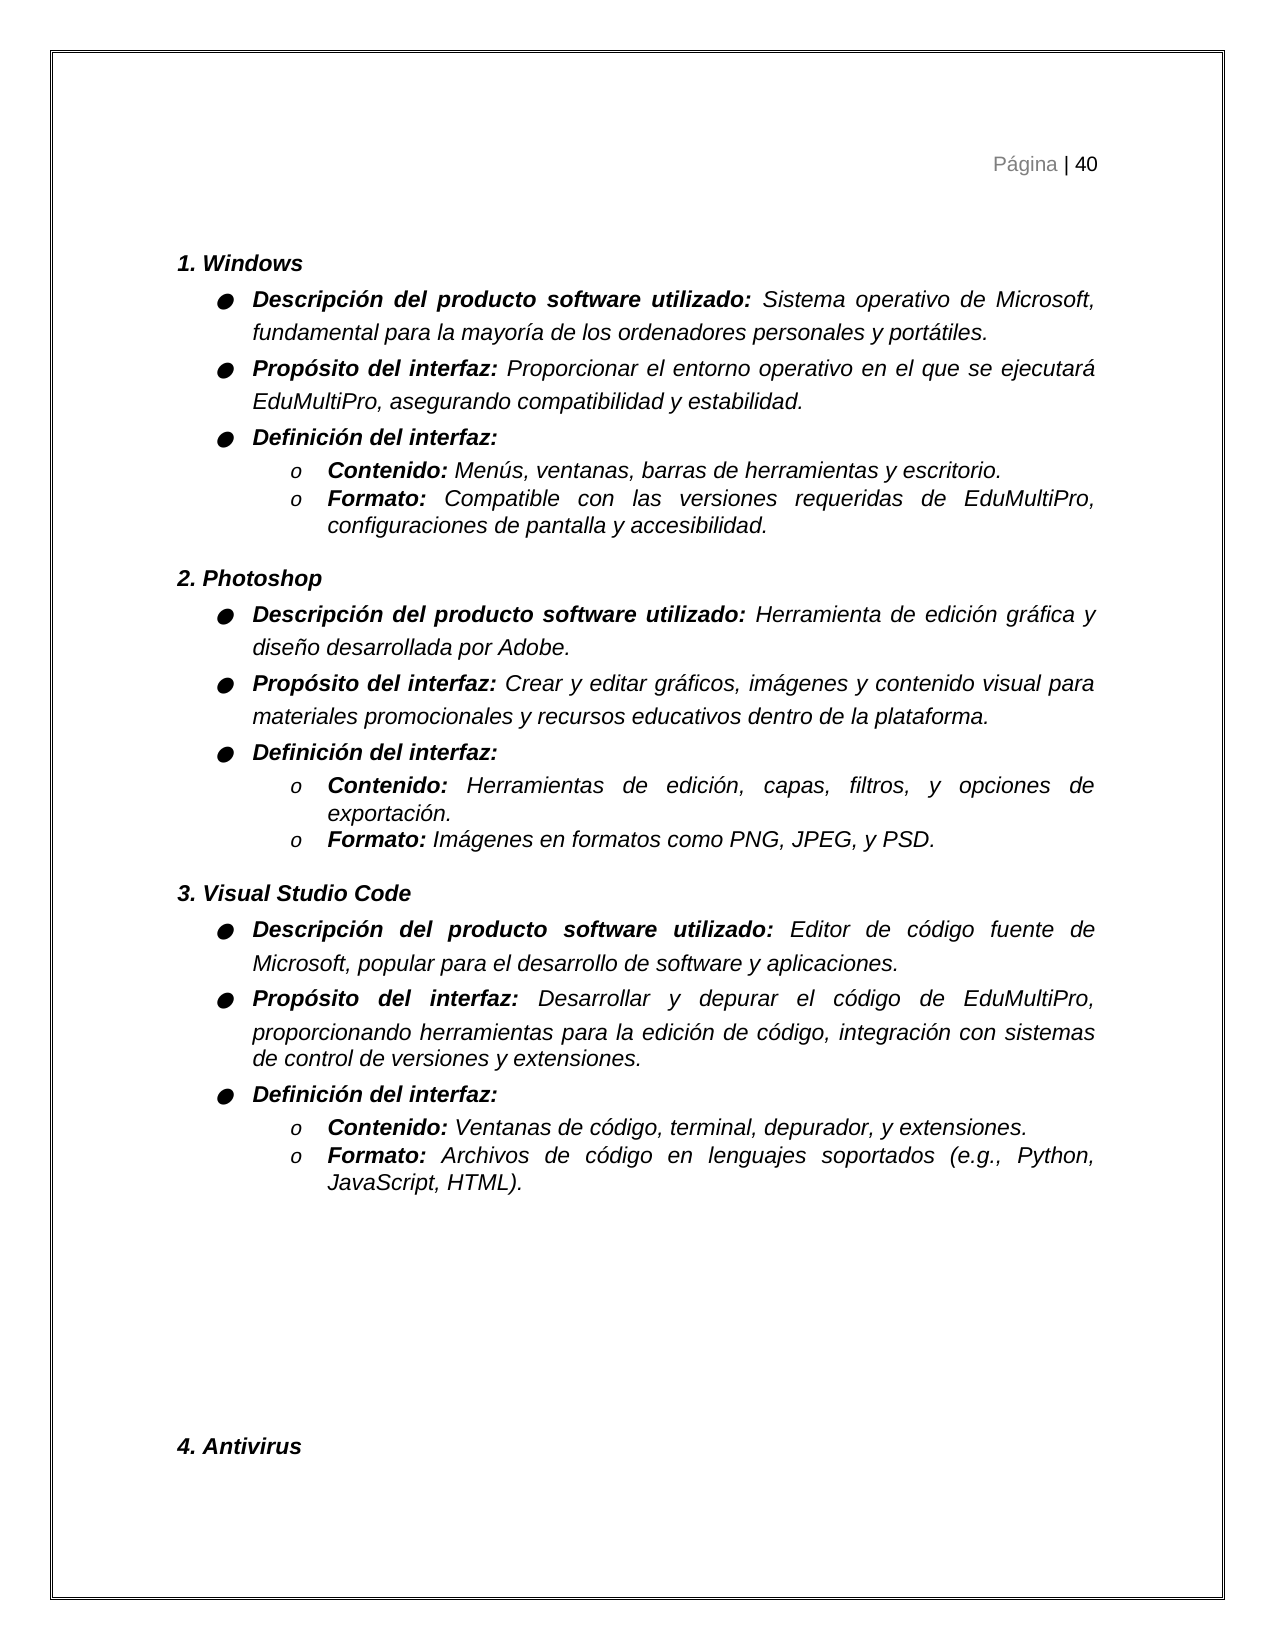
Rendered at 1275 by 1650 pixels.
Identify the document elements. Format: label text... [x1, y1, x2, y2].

list Definición del interfaz: [215, 729, 1098, 772]
list Formato: Imágenes en formatos como PNG, JPEG, y PSD. [290, 826, 1098, 854]
list Formato: Archivos de código en lenguajes soportados (e.g., Python, JavaScript, HTML). [290, 1142, 1098, 1196]
text 2. Photoshop [177, 565, 1098, 591]
list Definición del interfaz: [215, 1071, 1098, 1114]
list Descripción del producto software utilizado: Editor de código fuente de Microsoft, popular para el desarrollo de software y aplicaciones. [215, 907, 1098, 976]
list Formato: Compatible con las versiones requeridas de EduMultiPro, configuraciones de pantalla y accesibilidad. [290, 485, 1098, 539]
text 1. Windows [177, 250, 1098, 276]
text 3. Visual Studio Code [177, 880, 1098, 907]
list Contenido: Ventanas de código, terminal, depurador, y extensiones. [290, 1114, 1098, 1142]
text 4. Antivirus [177, 1433, 1098, 1459]
list Contenido: Menús, ventanas, barras de herramientas y escritorio. [290, 457, 1098, 485]
list Descripción del producto software utilizado: Herramienta de edición gráfica y diseño desarrollada por Adobe. [215, 591, 1098, 661]
list Definición del interfaz: [215, 414, 1098, 457]
list Descripción del producto software utilizado: Sistema operativo de Microsoft, fundamental para la mayoría de los ordenadores personales y portátiles. [215, 276, 1098, 345]
list Contenido: Herramientas de edición, capas, filtros, y opciones de exportación. [290, 772, 1098, 826]
list Propósito del interfaz: Desarrollar y depurar el código de EduMultiPro, proporcionando herramientas para la edición de código, integración con sistemas de control de versiones y extensiones. [215, 976, 1098, 1071]
list Propósito del interfaz: Proporcionar el entorno operativo en el que se ejecutará EduMultiPro, asegurando compatibilidad y estabilidad. [215, 345, 1098, 414]
list Propósito del interfaz: Crear y editar gráficos, imágenes y contenido visual para materiales promocionales y recursos educativos dentro de la plataforma. [215, 661, 1098, 729]
